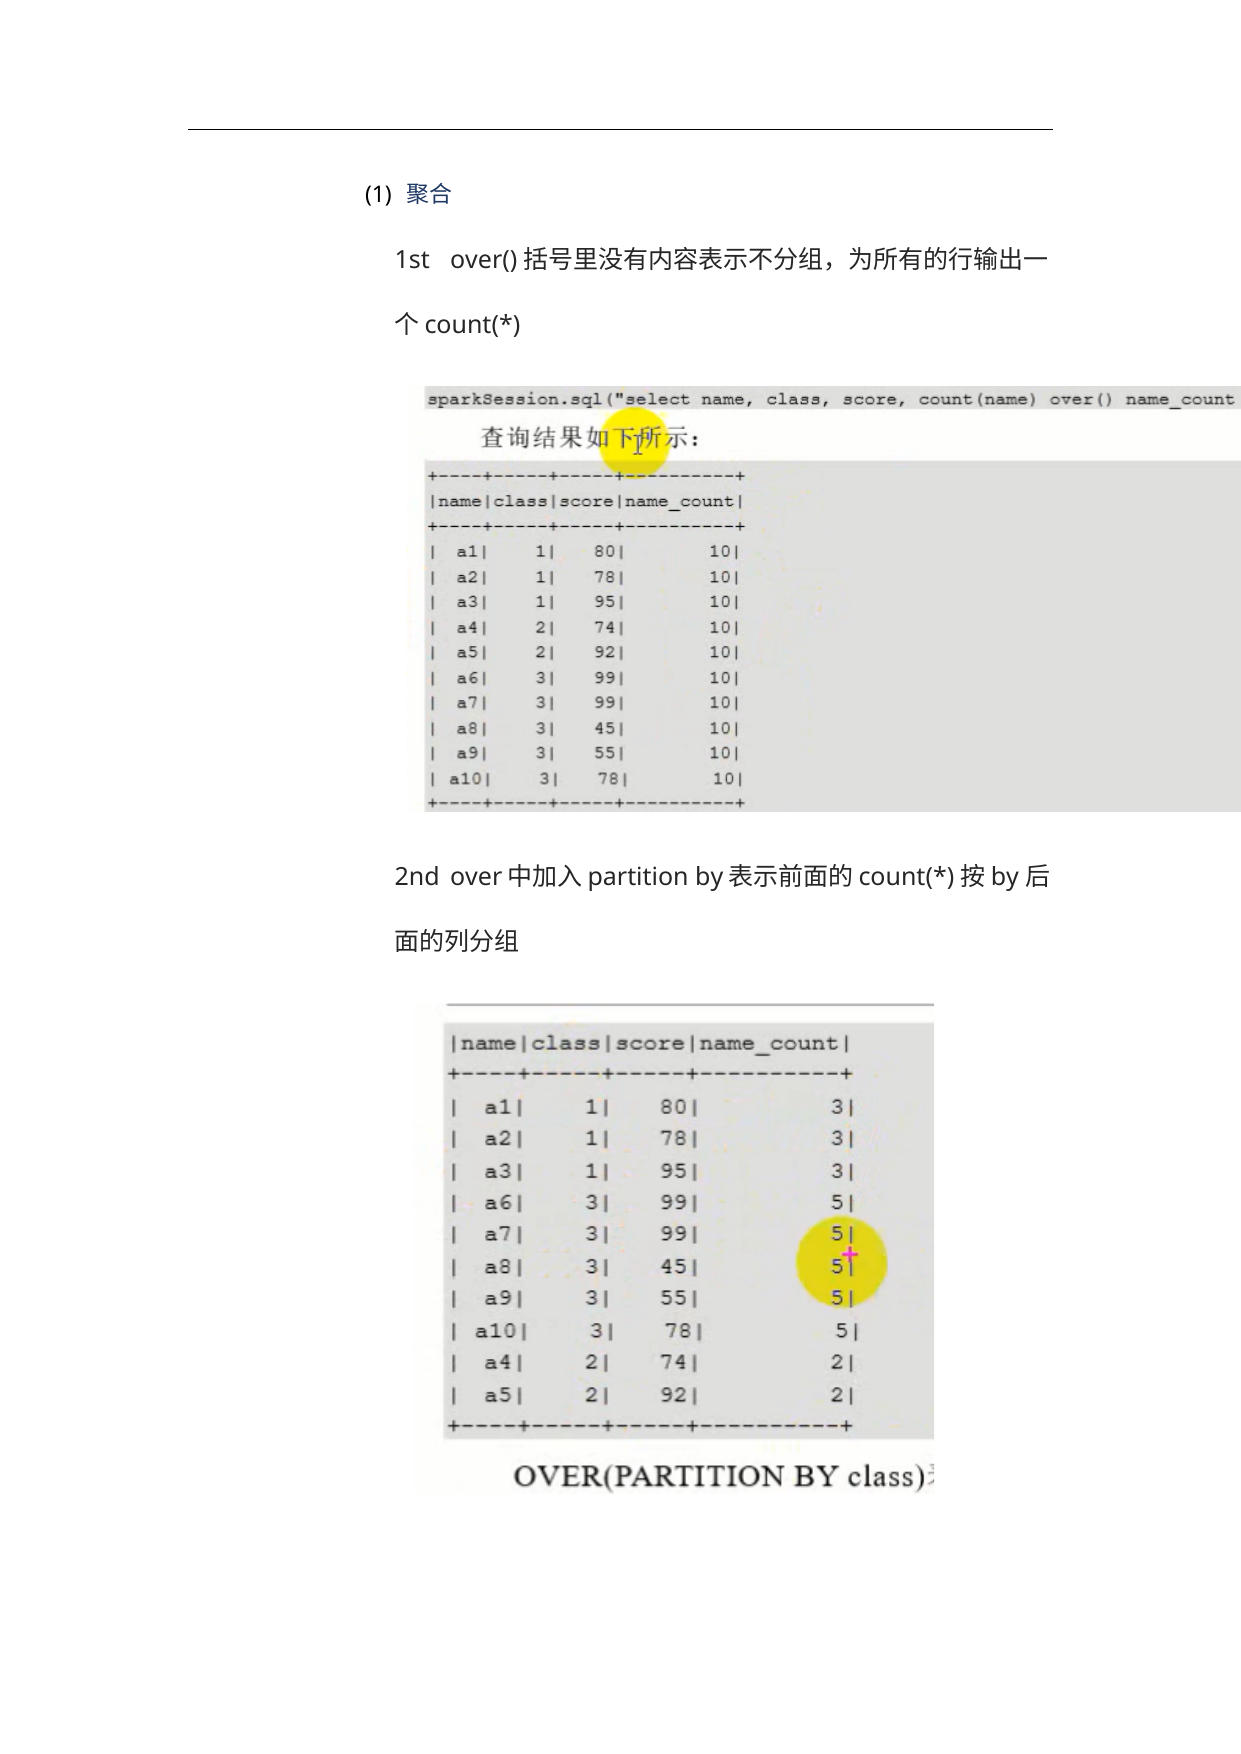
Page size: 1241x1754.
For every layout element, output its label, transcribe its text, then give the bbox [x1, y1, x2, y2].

picture [412, 1003, 935, 1494]
subtitle over中加入partition by表示前面的count(*) 按by 后面的列分组 [394, 842, 1053, 972]
subtitle 聚合 [365, 160, 1053, 225]
subtitle over() 括号里没有内容表示不分组，为所有的行输出一个count(*) [394, 225, 1053, 355]
picture [406, 386, 1241, 812]
